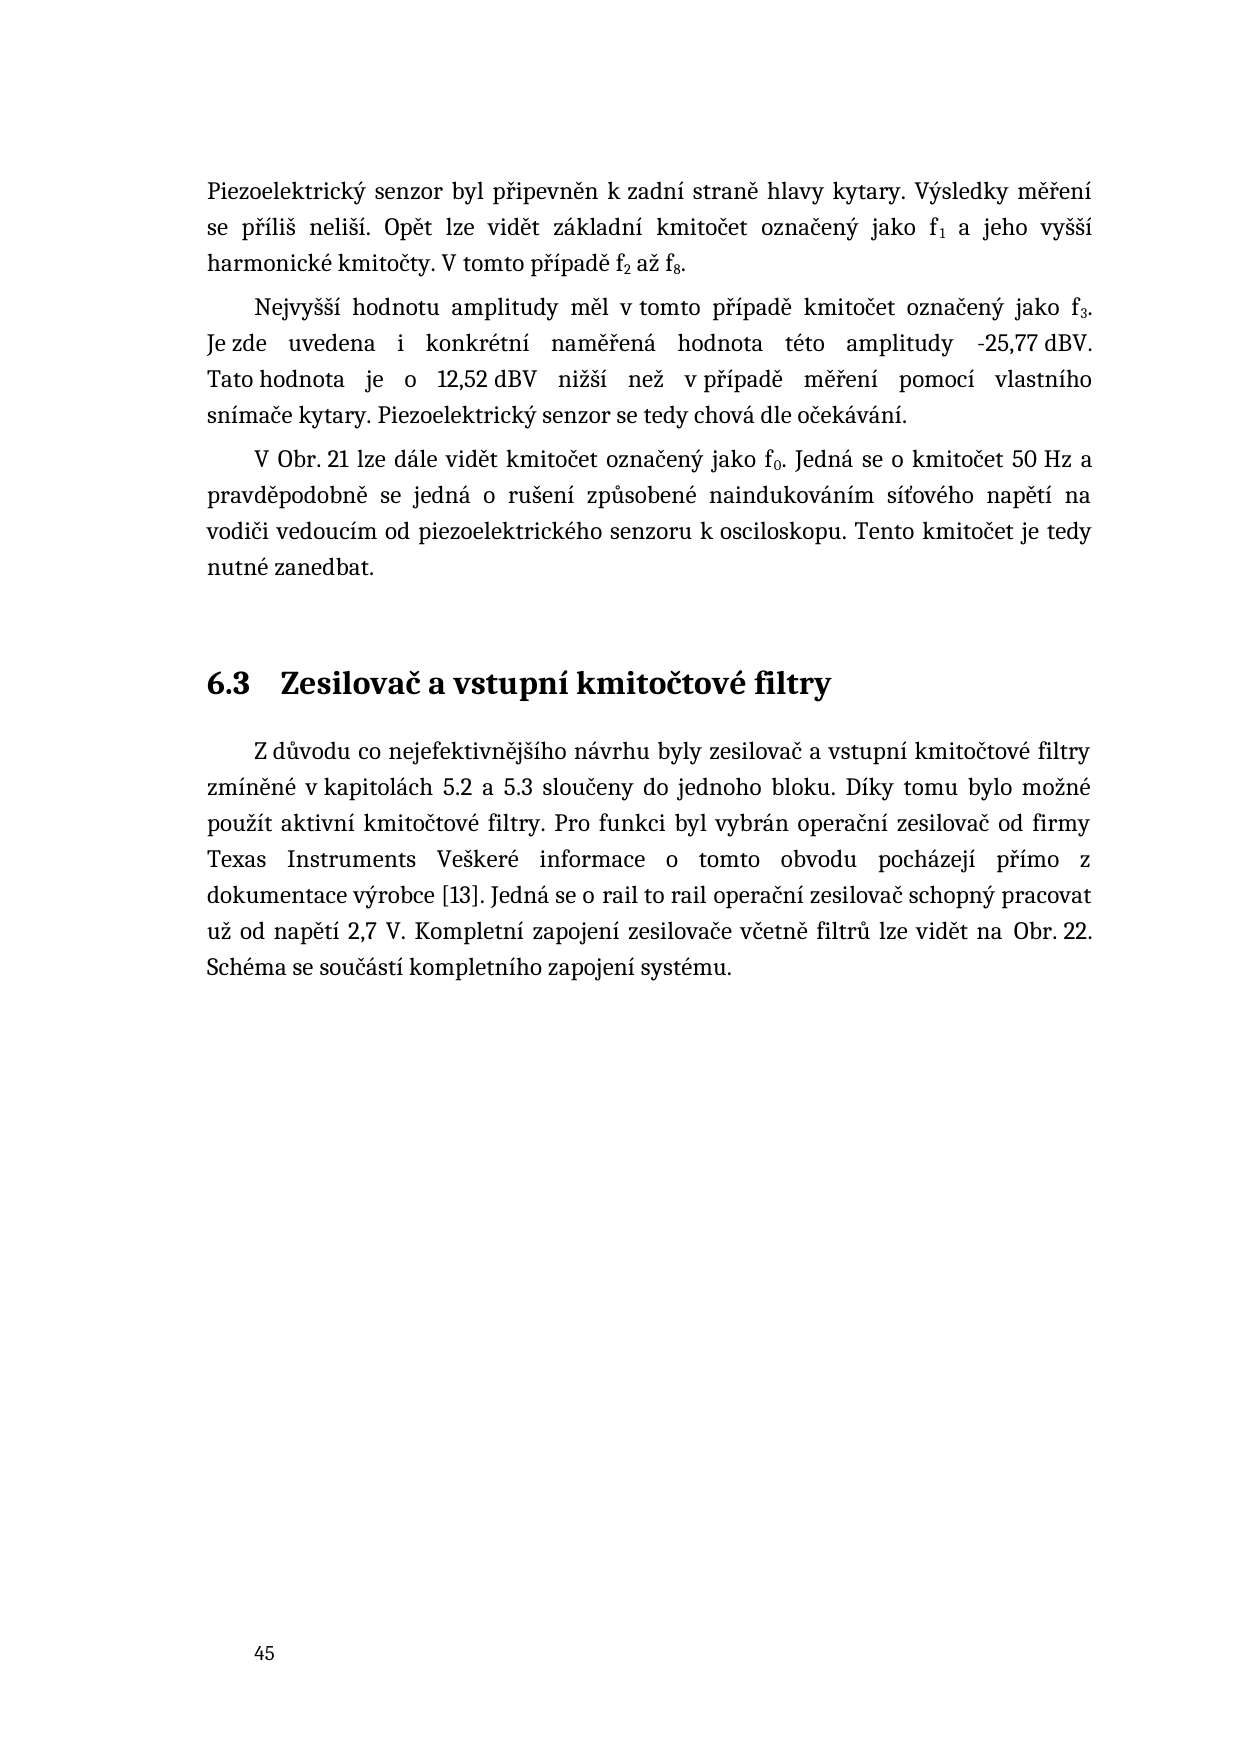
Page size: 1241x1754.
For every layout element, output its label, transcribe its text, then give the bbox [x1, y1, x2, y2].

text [207, 177, 1092, 278]
text Z důvodu co nejefektivnějšího návrhu byly zesilovač a vstupní kmitočtové filtry zmíněné v kapitolách 5.2 a 5.3 sloučeny do jednoho bloku. Díky tomu bylo možné použít aktivní kmitočtové filtry. Pro funkci byl vybrán operační zesilovač od firmy Texas Instruments Veškeré informace o tomto obvodu pocházejí přímo z dokumentace výrobce [13]. Jedná se o rail to rail operační zesilovač schopný pracovat už od napětí 2,7 V. Kompletní zapojení zesilovače včetně filtrů lze vidět na obr. 22. Schéma se součástí kompletního zapojení systému. [207, 737, 1092, 981]
text V obr. 21 lze dále vidět kmitočet označený jako f0. Jedná se o kmitočet 50 Hz a pravděpodobně se jedná o rušení způsobené naindukováním síťového napětí na vodiči vedoucím od piezoelektrického senzoru k osciloskopu. Tento kmitočet je tedy nutné zanedbat. [207, 445, 1092, 582]
text Nejvyšší hodnotu amplitudy měl v tomto případě kmitočet označený jako f3. Je zde uvedena i konkrétní naměřená hodnota této amplitudy -25,77 dBV. Tato hodnota je o 12,52 dBV nižší než v případě měření pomocí vlastního snímače kytary. Piezoelektrický senzor se tedy chová dle očekávání. [207, 293, 1092, 430]
subtitle Zesilovač a vstupní kmitočtové filtry [207, 664, 1092, 702]
